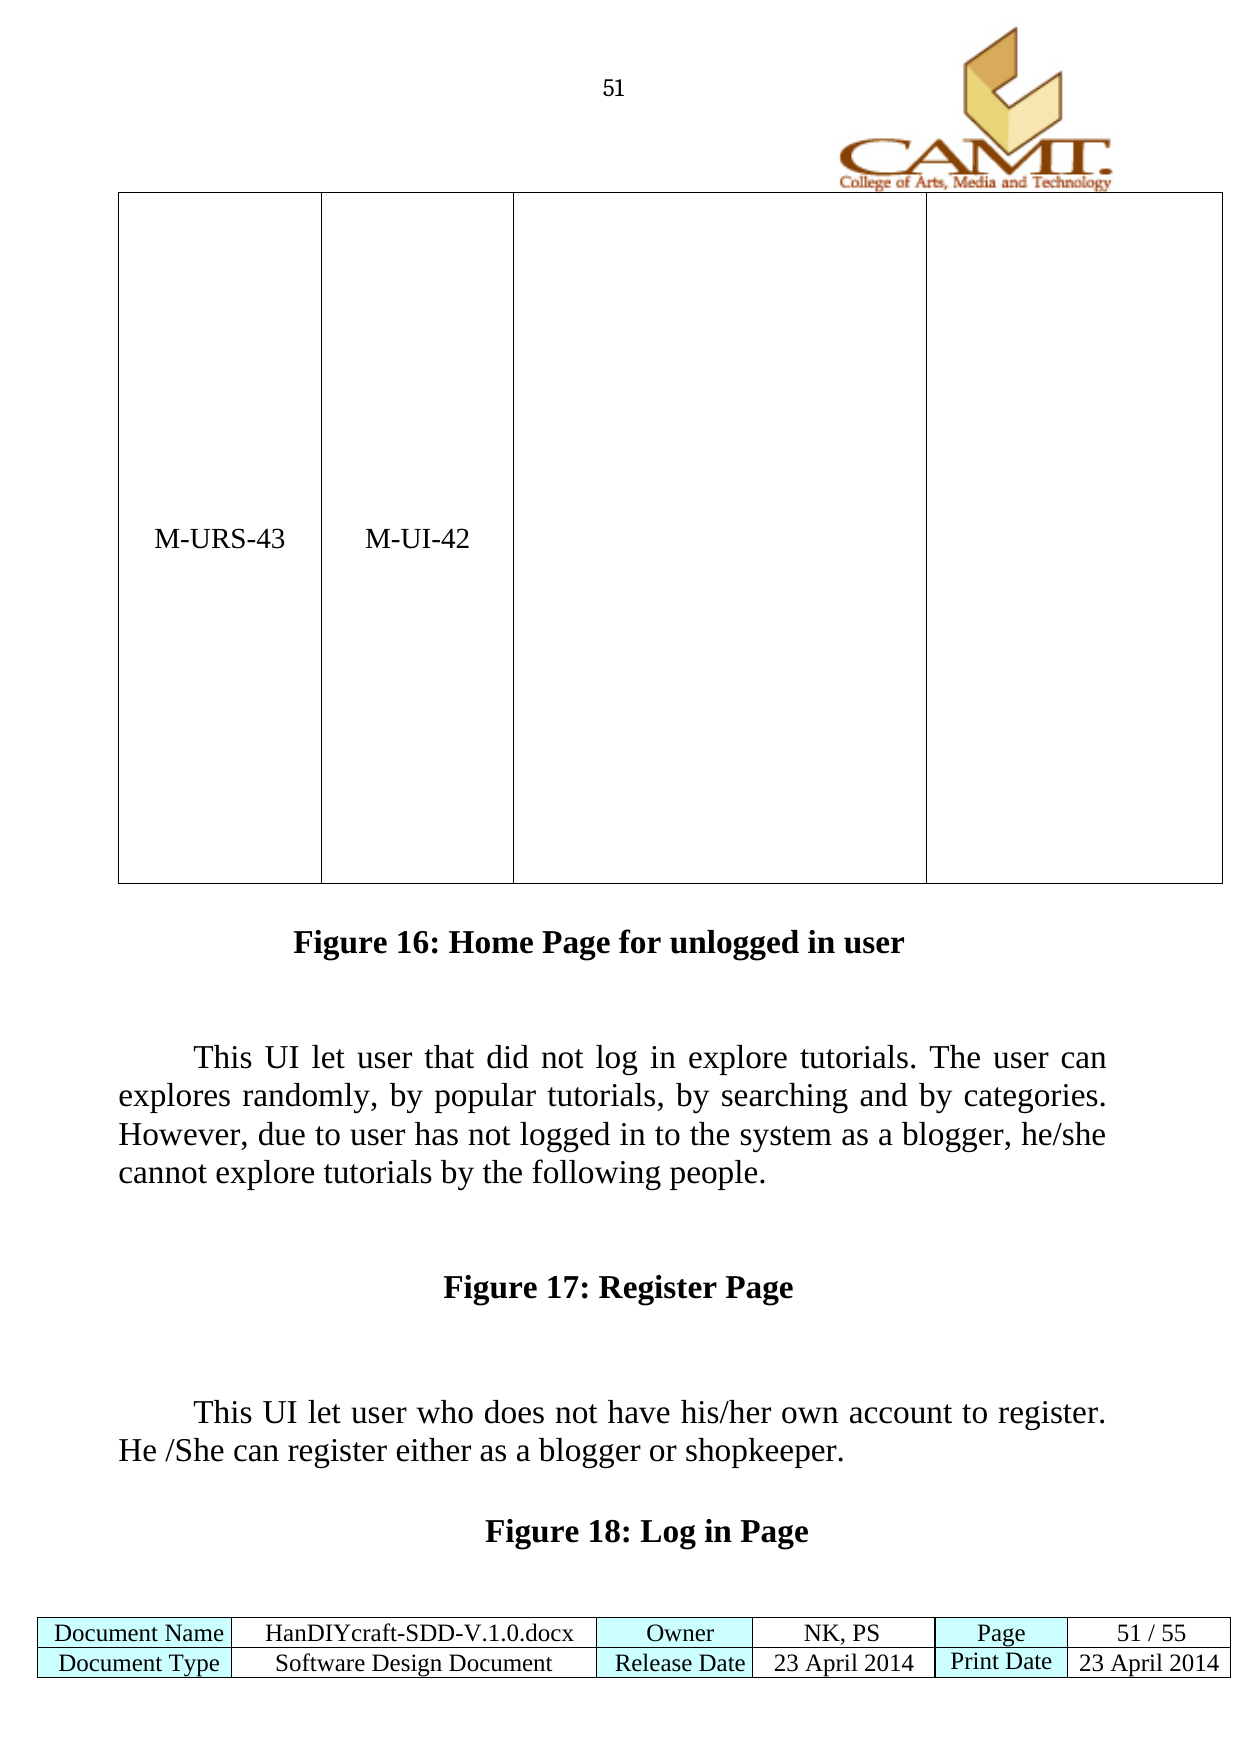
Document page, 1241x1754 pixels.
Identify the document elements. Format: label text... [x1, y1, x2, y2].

table_cell [927, 193, 1222, 883]
table_cell M-UI-42 [322, 193, 513, 883]
text This UI let user that did not log in explore tutorials. The user can explores randomly, by popular tutorials, by searching and by categories. However, due to user has not logged in to the system as a blogger, he/she cannot explore tutorials by the following people. [118, 1037, 1108, 1191]
table_cell M-URS-43 [119, 193, 321, 883]
table_cell [514, 193, 926, 883]
text Figure 17: Register Page [343, 1267, 1108, 1306]
text Figure 18: Log in Page [343, 1512, 1108, 1550]
text This UI let user who does not have his/her own account to register. He /She can register either as a blogger or shopkeeper. [118, 1392, 1108, 1469]
text Figure 16: Home Page for unlogged in user [268, 922, 1108, 961]
picture [755, 18, 1221, 192]
